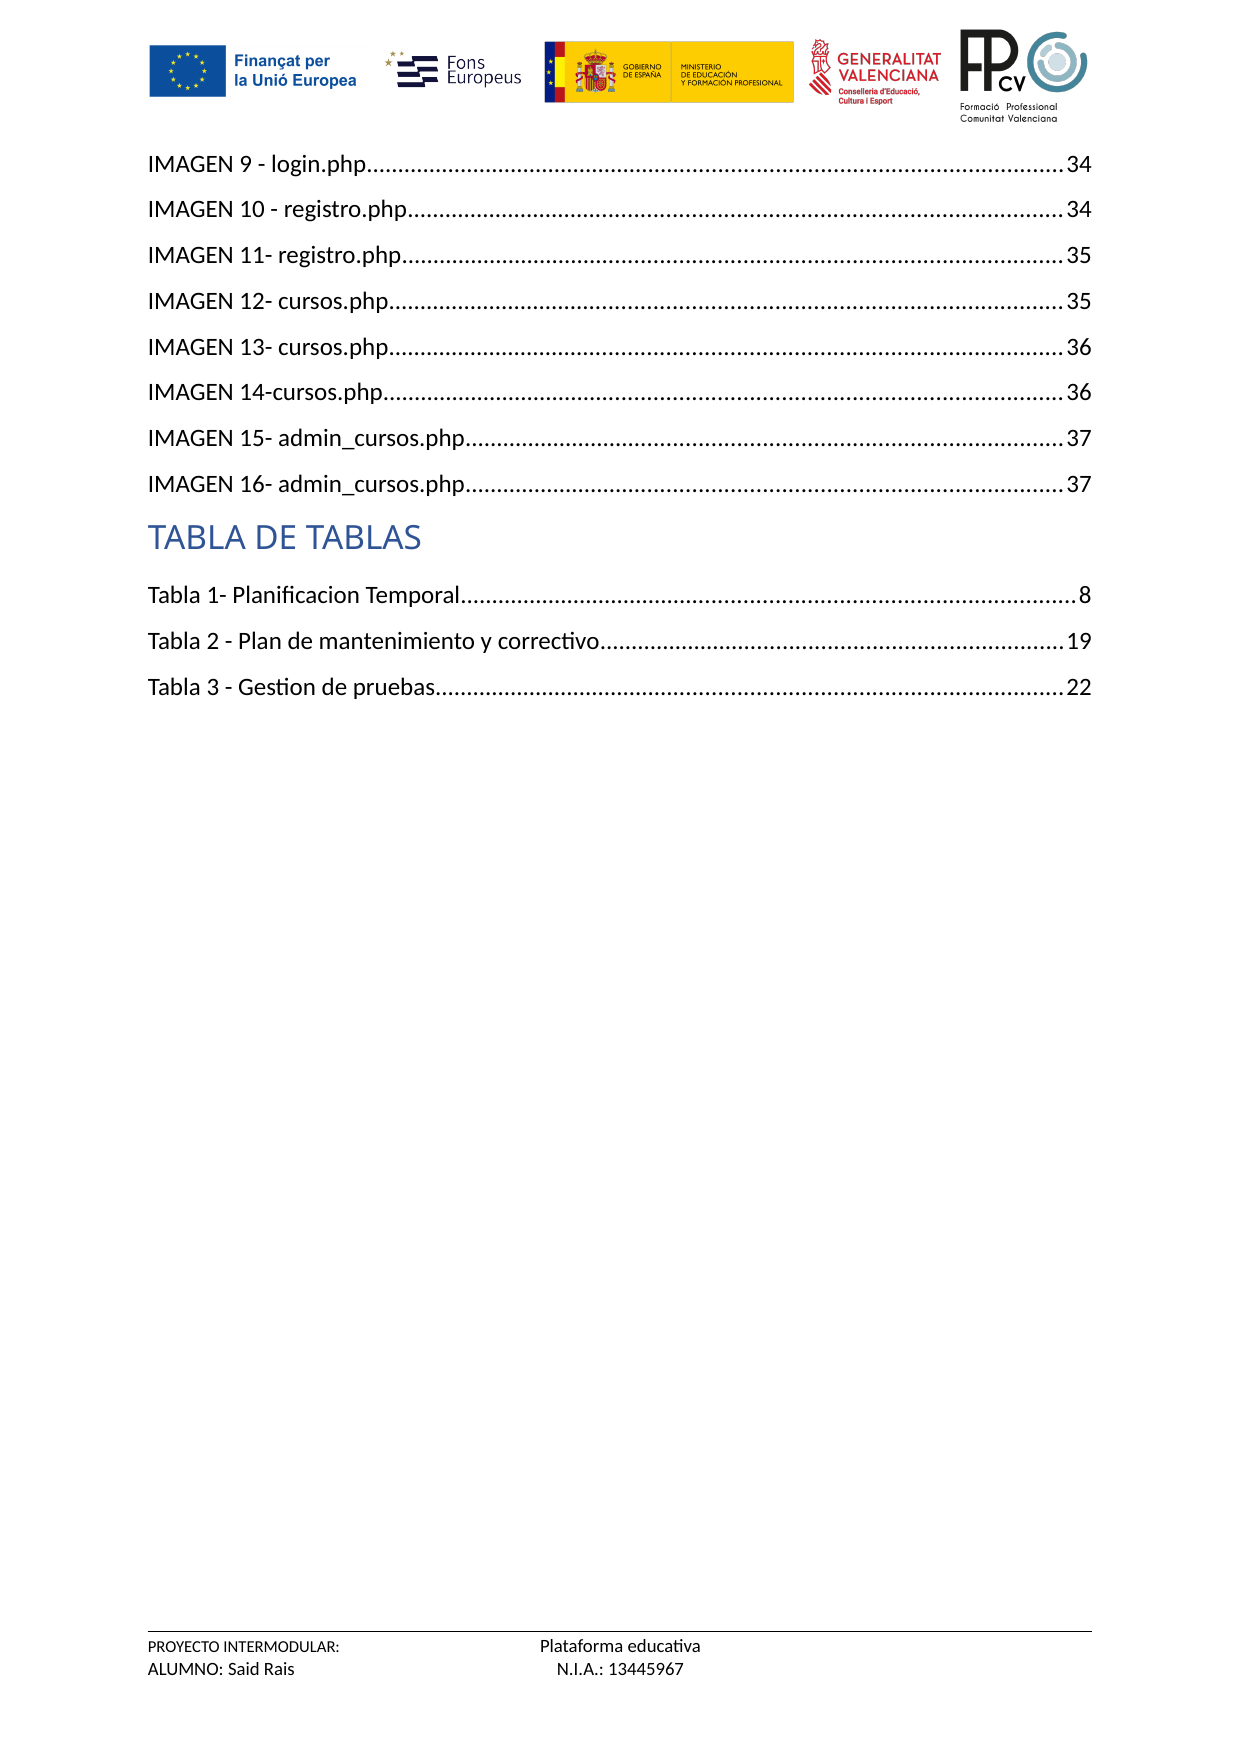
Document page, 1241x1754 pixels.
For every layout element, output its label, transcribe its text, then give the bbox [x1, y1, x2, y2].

text IMAGEN 15- admin_cursos.php 37 [148, 422, 1092, 453]
picture [147, 44, 370, 102]
text IMAGEN 16- admin_cursos.php 37 [148, 468, 1092, 498]
picture [543, 40, 795, 104]
text IMAGEN 9 - login.php 34 [148, 148, 1092, 178]
text IMAGEN 12- cursos.php 35 [148, 285, 1092, 315]
picture [809, 39, 941, 105]
text IMAGEN 14-cursos.php 36 [148, 376, 1092, 407]
text Tabla 1- Planificacion Temporal 8 [148, 579, 1092, 610]
picture [384, 50, 530, 94]
text Tabla 2 - Plan de mantenimiento y correctivo 19 [148, 625, 1092, 655]
text Tabla 3 - Gestion de pruebas 22 [148, 671, 1092, 701]
text TABLA DE TABLAS [148, 513, 1092, 559]
text IMAGEN 10 - registro.php 34 [148, 193, 1092, 224]
picture [955, 22, 1091, 127]
text IMAGEN 11- registro.php 35 [148, 239, 1092, 270]
text IMAGEN 13- cursos.php 36 [148, 331, 1092, 361]
